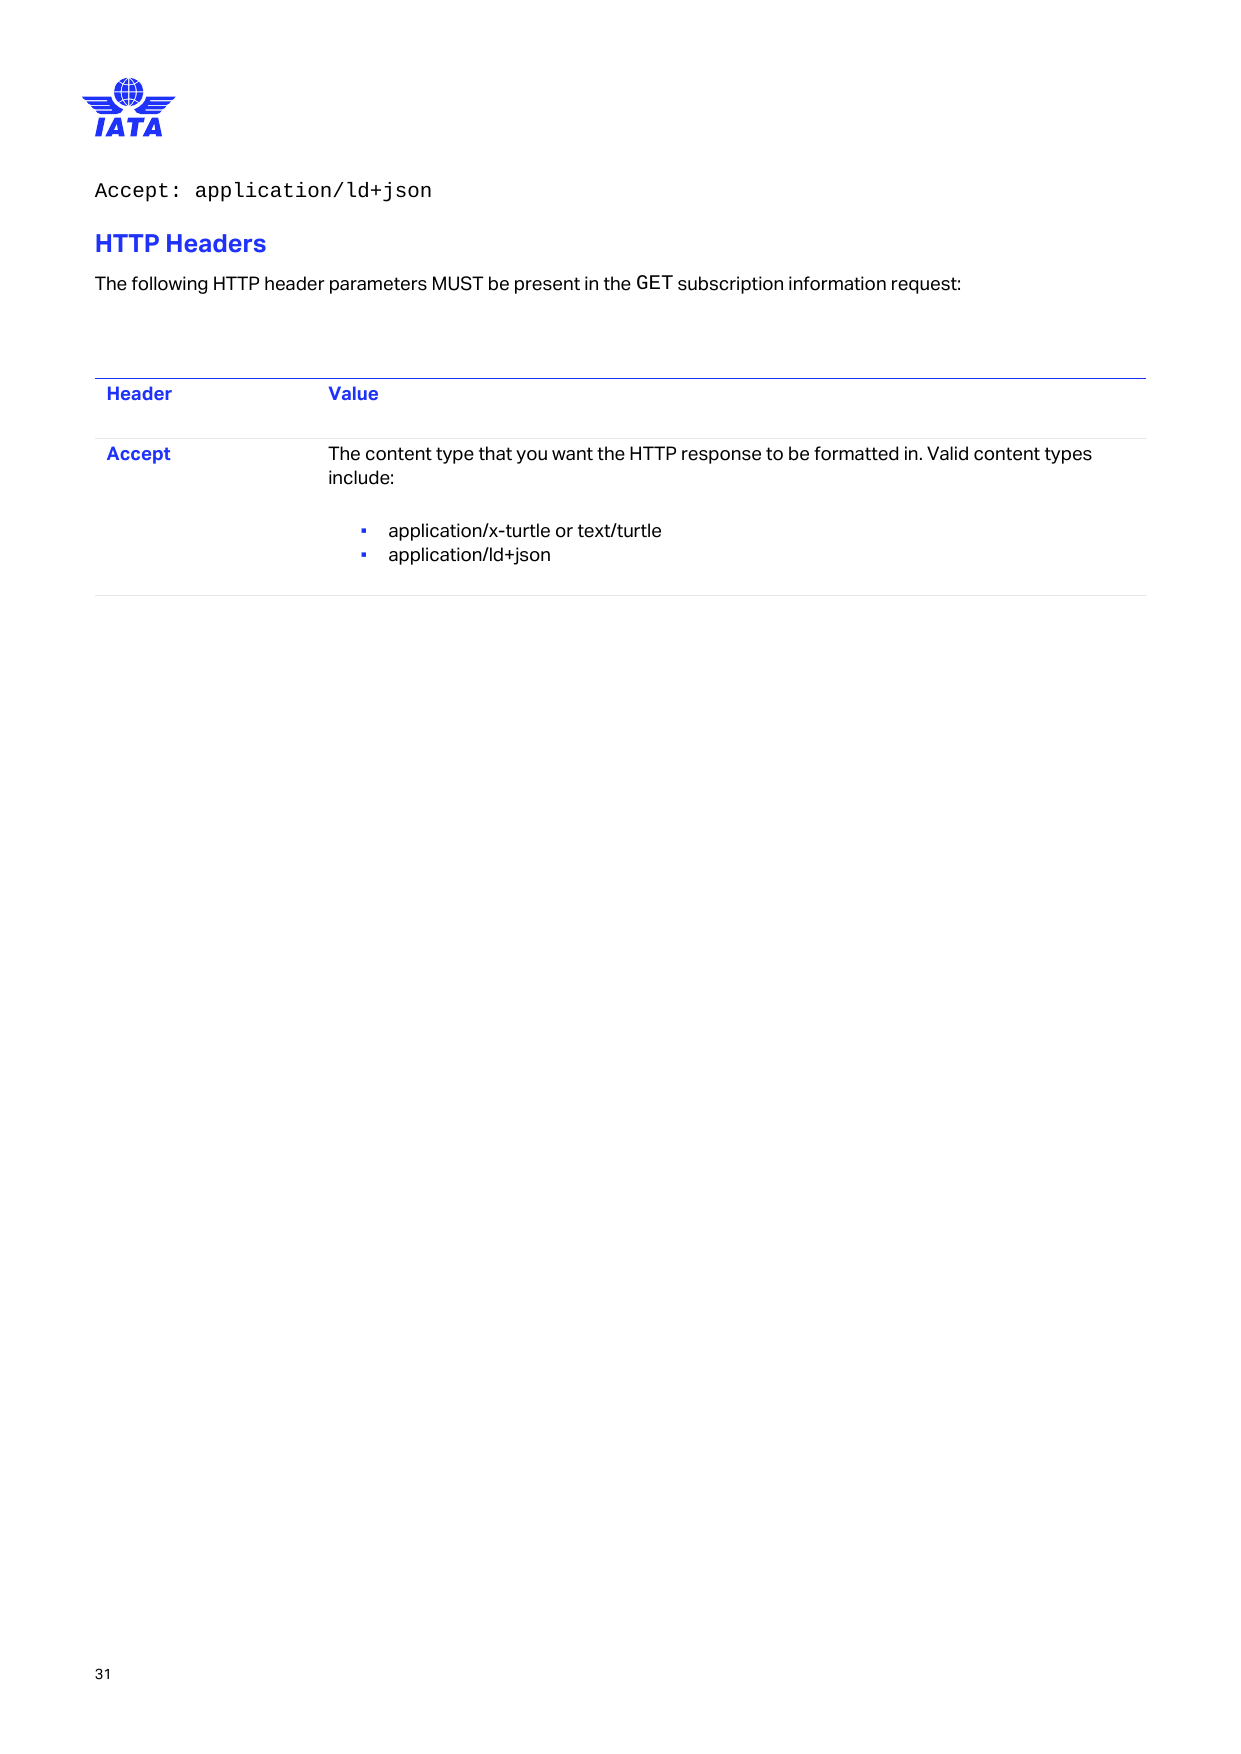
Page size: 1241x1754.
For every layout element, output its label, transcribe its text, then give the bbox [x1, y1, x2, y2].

subtitle HTTP Headers [94, 227, 1146, 258]
text Accept: application/ld+json [94, 180, 1146, 204]
table_header Value [316, 379, 1146, 438]
table_cell The content type that you want the HTTP response to be formatted in. Valid content types include: application/x-turtle or text/turtle application/ld+json [316, 439, 1146, 595]
text The following HTTP header parameters MUST be present in the GET subscription information request: [94, 271, 1146, 296]
table_cell Accept [95, 439, 316, 595]
table_header Header [95, 379, 316, 438]
